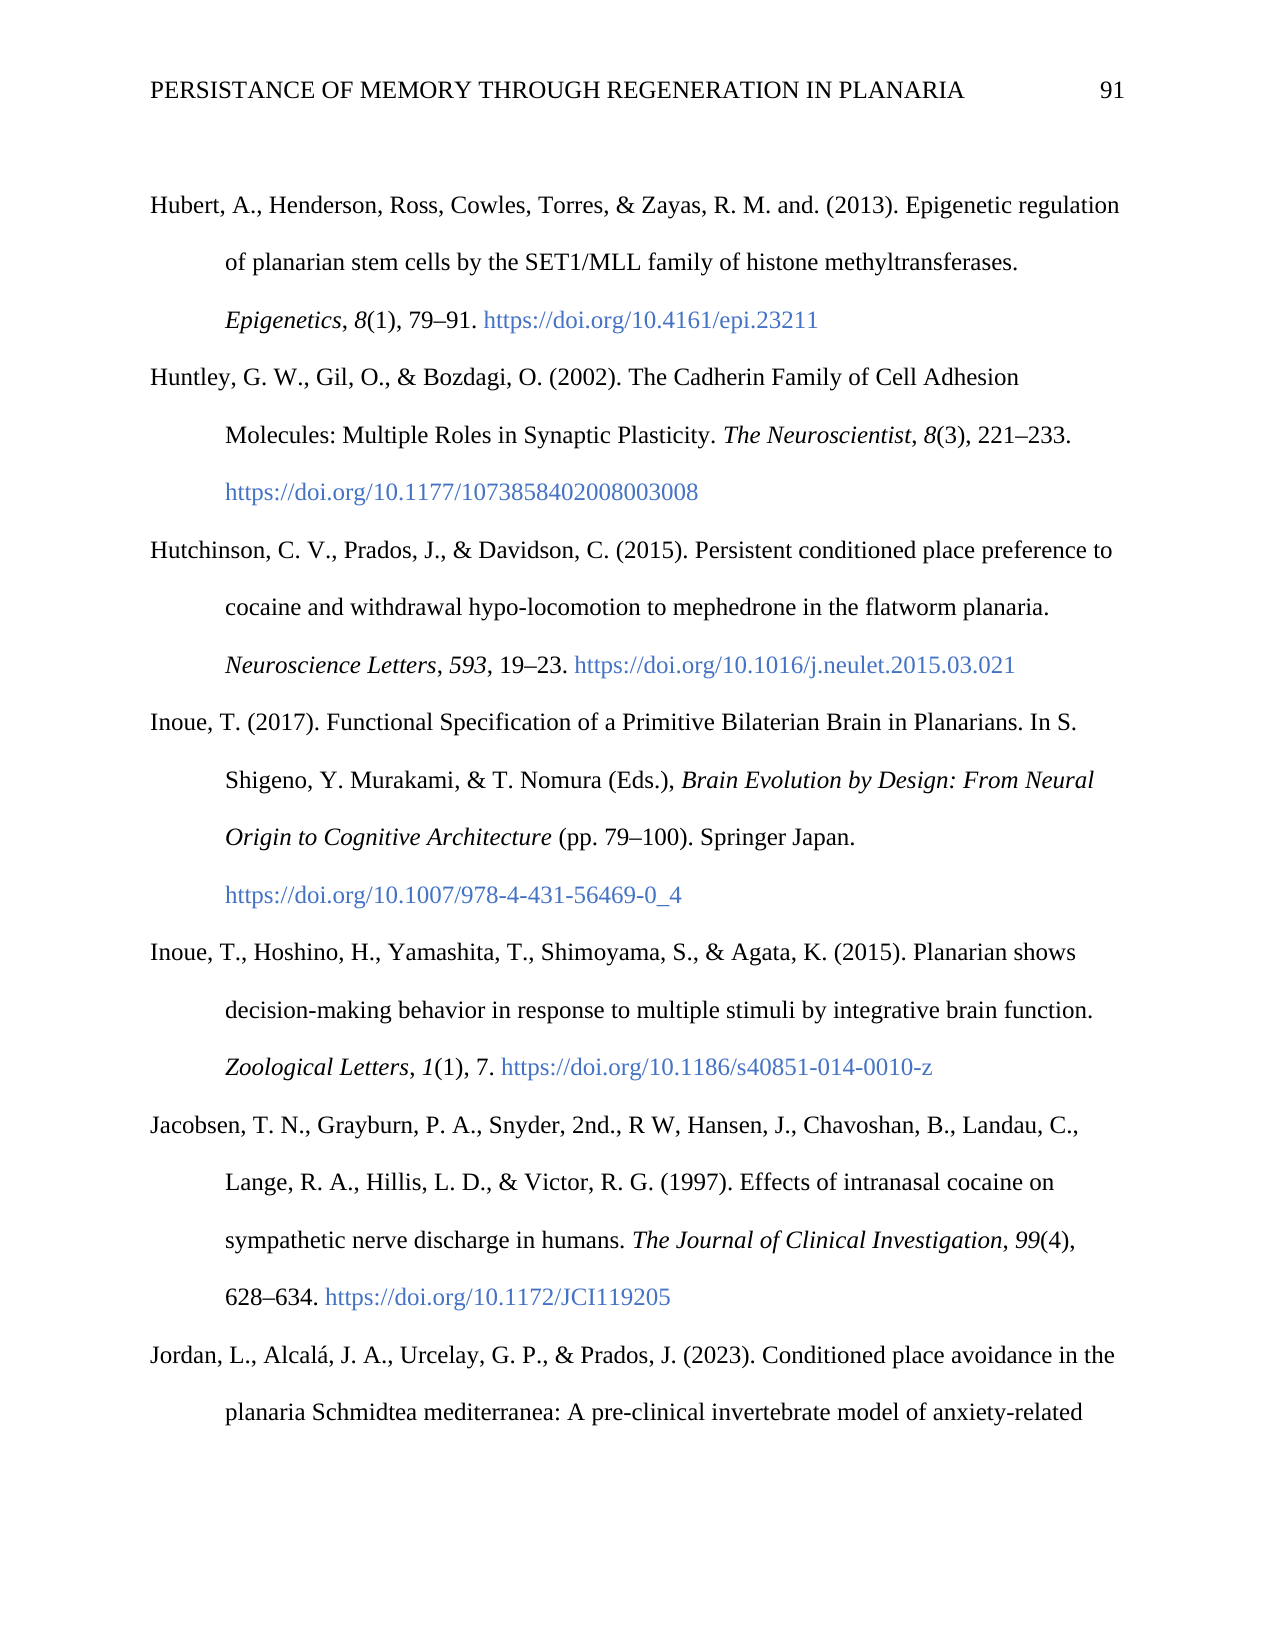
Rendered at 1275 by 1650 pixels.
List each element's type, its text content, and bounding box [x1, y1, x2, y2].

text Jacobsen, T. N., Grayburn, P. A., Snyder, 2nd., R W, Hansen, J., Chavoshan, B., Landau, C., Lange, R. A., Hillis, L. D., & Victor, R. G. (1997). Effects of intranasal cocaine on sympathetic nerve discharge in humans. The Journal of Clinical Investigation, 99(4), 628–634. https://doi.org/10.1172/JCI119205 [150, 1110, 1125, 1311]
text Hutchinson, C. V., Prados, J., & Davidson, C. (2015). Persistent conditioned place preference to cocaine and withdrawal hypo-locomotion to mephedrone in the flatworm planaria. Neuroscience Letters, 593, 19–23. https://doi.org/10.1016/j.neulet.2015.03.021 [150, 535, 1125, 679]
text Hubert, A., Henderson, Ross, Cowles, Torres, & Zayas, R. M. and. (2013). Epigenetic regulation of planarian stem cells by the SET1/MLL family of histone methyltransferases. Epigenetics, 8(1), 79–91. https://doi.org/10.4161/epi.23211 [150, 190, 1125, 334]
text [150, 1340, 1125, 1426]
text Inoue, T. (2017). Functional Specification of a Primitive Bilaterian Brain in Planarians. In S. Shigeno, Y. Murakami, & T. Nomura (Eds.), Brain Evolution by Design: From Neural Origin to Cognitive Architecture (pp. 79–100). Springer Japan. https://doi.org/10.1007/978-4-431-56469-0_4 [150, 707, 1125, 909]
text Huntley, G. W., Gil, O., & Bozdagi, O. (2002). The Cadherin Family of Cell Adhesion Molecules: Multiple Roles in Synaptic Plasticity. The Neuroscientist, 8(3), 221–233. https://doi.org/10.1177/1073858402008003008 [150, 362, 1125, 506]
text Inoue, T., Hoshino, H., Yamashita, T., Shimoyama, S., & Agata, K. (2015). Planarian shows decision-making behavior in response to multiple stimuli by integrative brain function. Zoological Letters, 1(1), 7. https://doi.org/10.1186/s40851-014-0010-z [150, 937, 1125, 1081]
